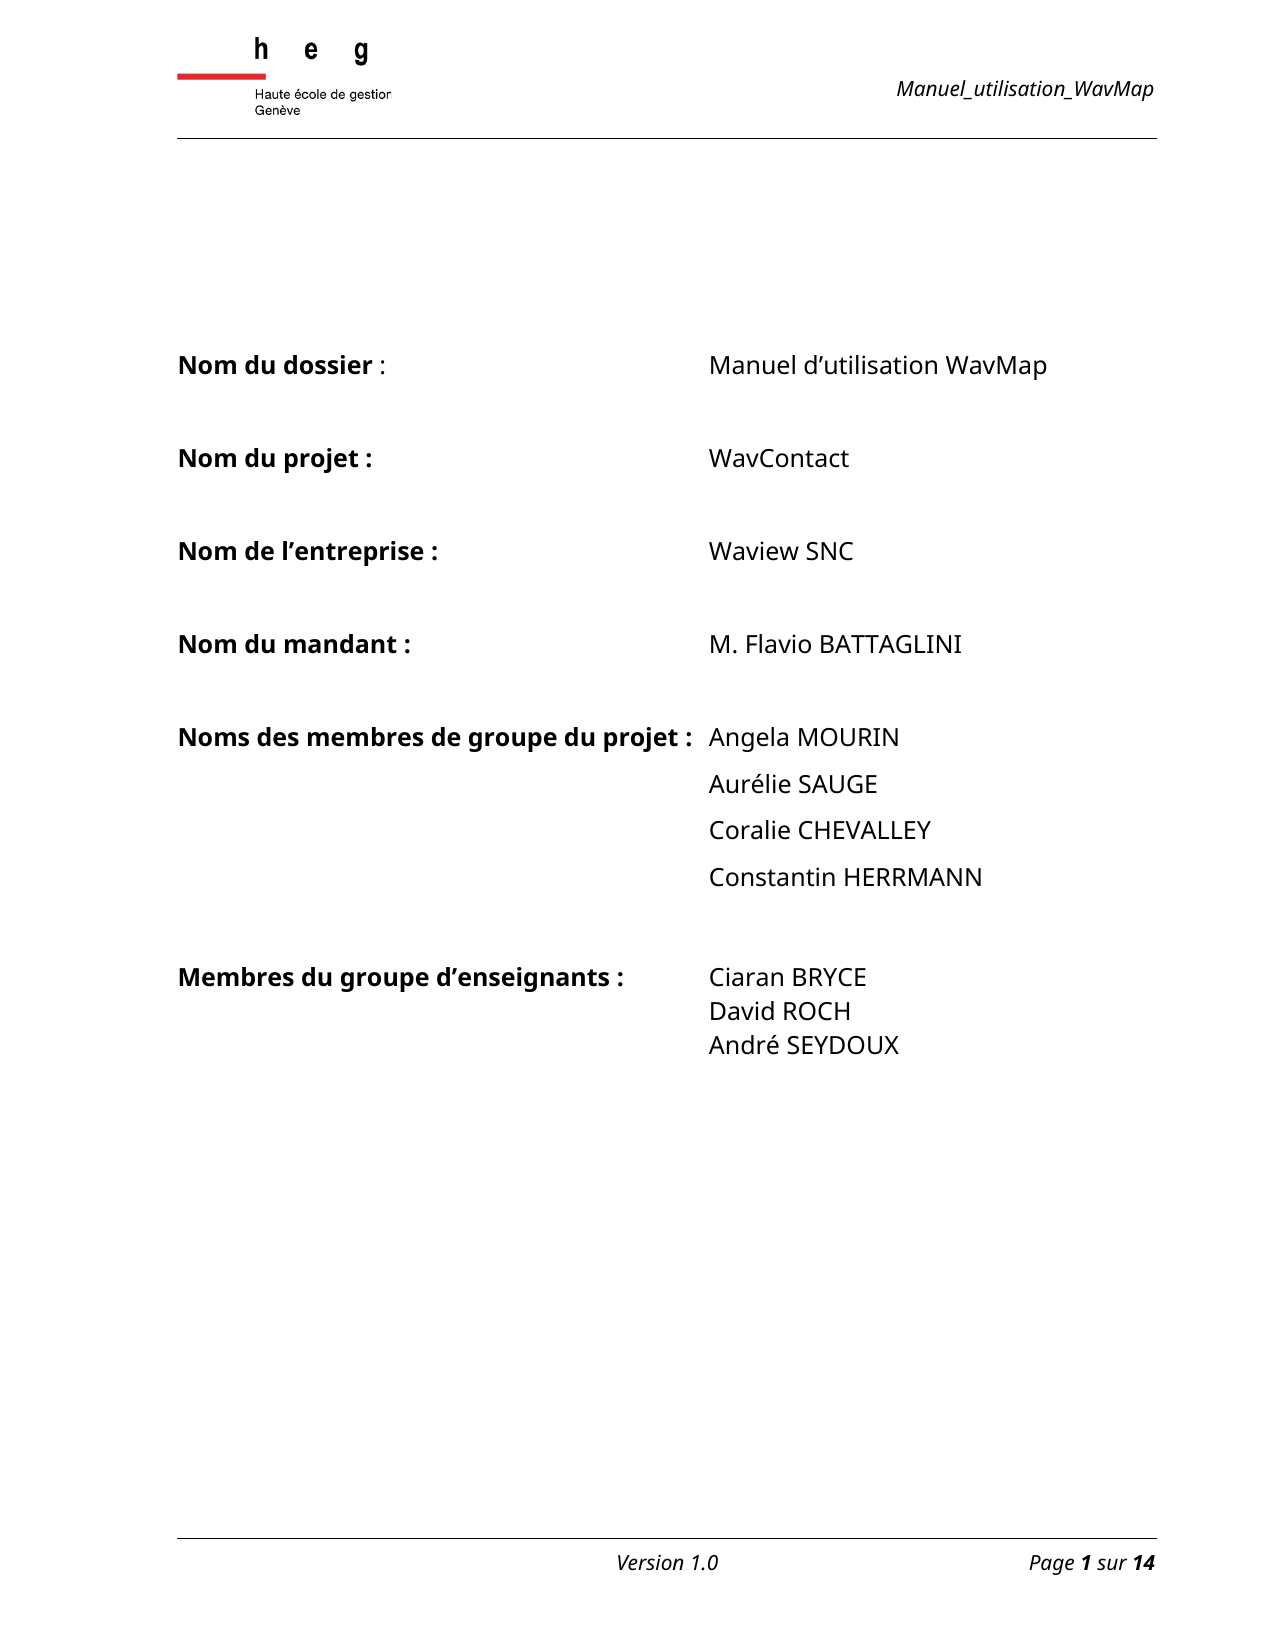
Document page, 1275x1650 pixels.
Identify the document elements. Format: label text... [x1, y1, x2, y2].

text Coralie CHEVALLEY [177, 813, 1157, 847]
text Nom du dossier : Manuel d’utilisation WavMap [177, 347, 1157, 381]
text Noms des membres de groupe du projet : Angela MOURIN [177, 720, 1157, 754]
text Nom du projet : WavContact [177, 440, 1157, 474]
text André SEYDOUX [177, 1028, 1157, 1062]
text Aurélie SAUGE [177, 766, 1157, 800]
text Constantin HERRMANN [177, 859, 1157, 893]
text Nom de l’entreprise : Waview SNC [177, 533, 1157, 568]
text David ROCH [177, 993, 1157, 1028]
text Nom du mandant : M. Flavio BATTAGLINI [177, 627, 1157, 661]
text Membres du groupe d’enseignants : Ciaran BRYCE [177, 959, 1157, 993]
picture [177, 35, 392, 116]
